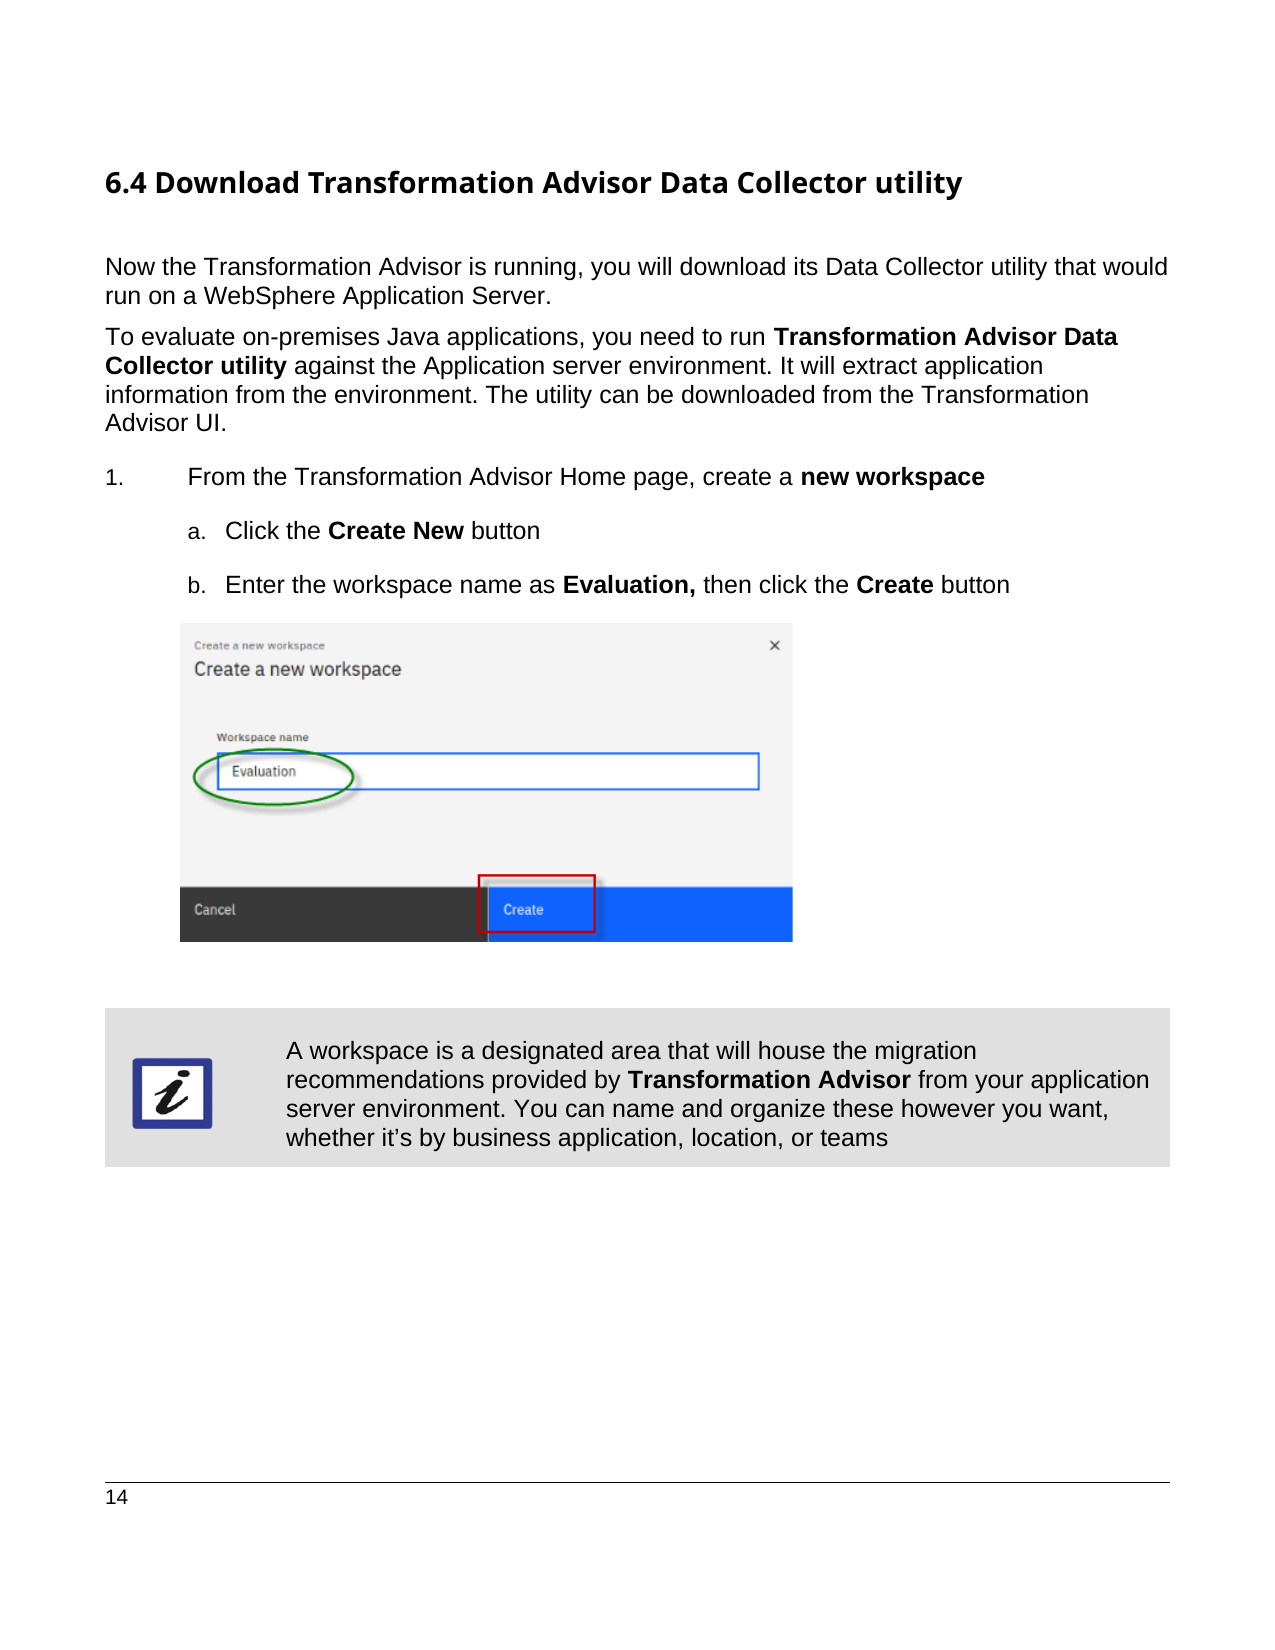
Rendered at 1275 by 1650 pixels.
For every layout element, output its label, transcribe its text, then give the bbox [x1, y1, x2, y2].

list Enter the workspace name as Evaluation, then click the Create button [187, 570, 1170, 598]
text Now the Transformation Advisor is running, you will download its Data Collector utility that would run on a WebSphere Application Server. [105, 252, 1170, 310]
list Click the Create New button [187, 516, 1170, 545]
table_header A workspace is a designated area that will house the migration recommendations provided by Transformation Advisor from your application server environment. You can name and organize these however you want, whether it’s by business application, location, or teams [274, 1008, 1170, 1167]
text To evaluate on-premises Java applications, you need to run Transformation Advisor Data Collector utility against the Application server environment. It will extract application information from the environment. The utility can be downloaded from the Transformation Advisor UI. [105, 322, 1170, 437]
subtitle 6.4 Download Transformation Advisor Data Collector utility [105, 162, 1170, 202]
table_header [105, 1008, 274, 1167]
picture [117, 1045, 228, 1143]
picture [180, 623, 793, 942]
list From the Transformation Advisor Home page, create a new workspace [105, 462, 1170, 491]
